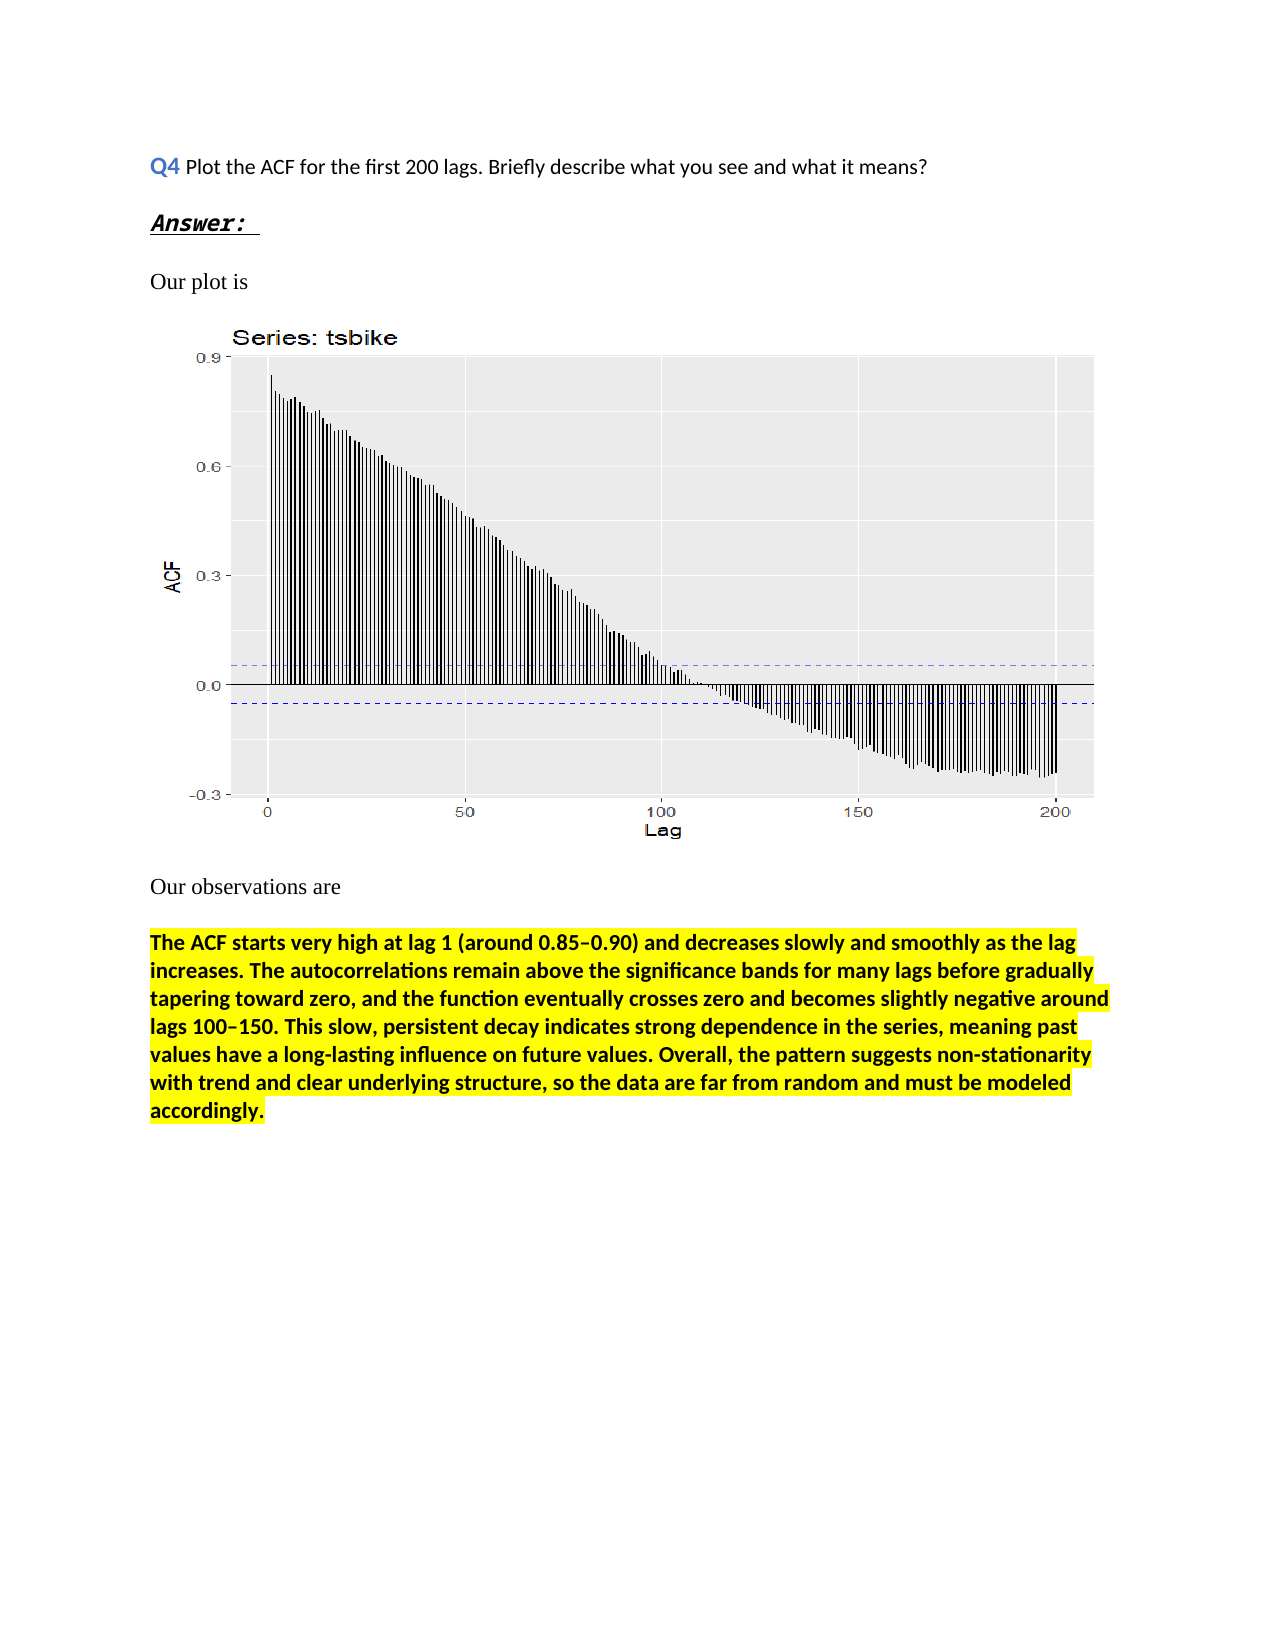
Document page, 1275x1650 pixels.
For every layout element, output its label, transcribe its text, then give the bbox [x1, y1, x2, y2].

text Our plot is [150, 268, 1125, 294]
picture [150, 321, 1107, 847]
text Our observations are [150, 873, 1125, 900]
text Answer: [150, 207, 1125, 238]
text Q4 Plot the ACF for the first 200 lags. Briefly describe what you see and what it means? [150, 150, 1125, 181]
text The ACF starts very high at lag 1 (around 0.85–0.90) and decreases slowly and smoothly as the lag increases. The autocorrelations remain above the significance bands for many lags before gradually tapering toward zero, and the function eventually crosses zero and becomes slightly negative around lags 100–150. This slow, persistent decay indicates strong dependence in the series, meaning past values have a long-lasting influence on future values. Overall, the pattern suggests non-stationarity with trend and clear underlying structure, so the data are far from random and must be modeled accordingly. [265, 928, 1125, 1124]
